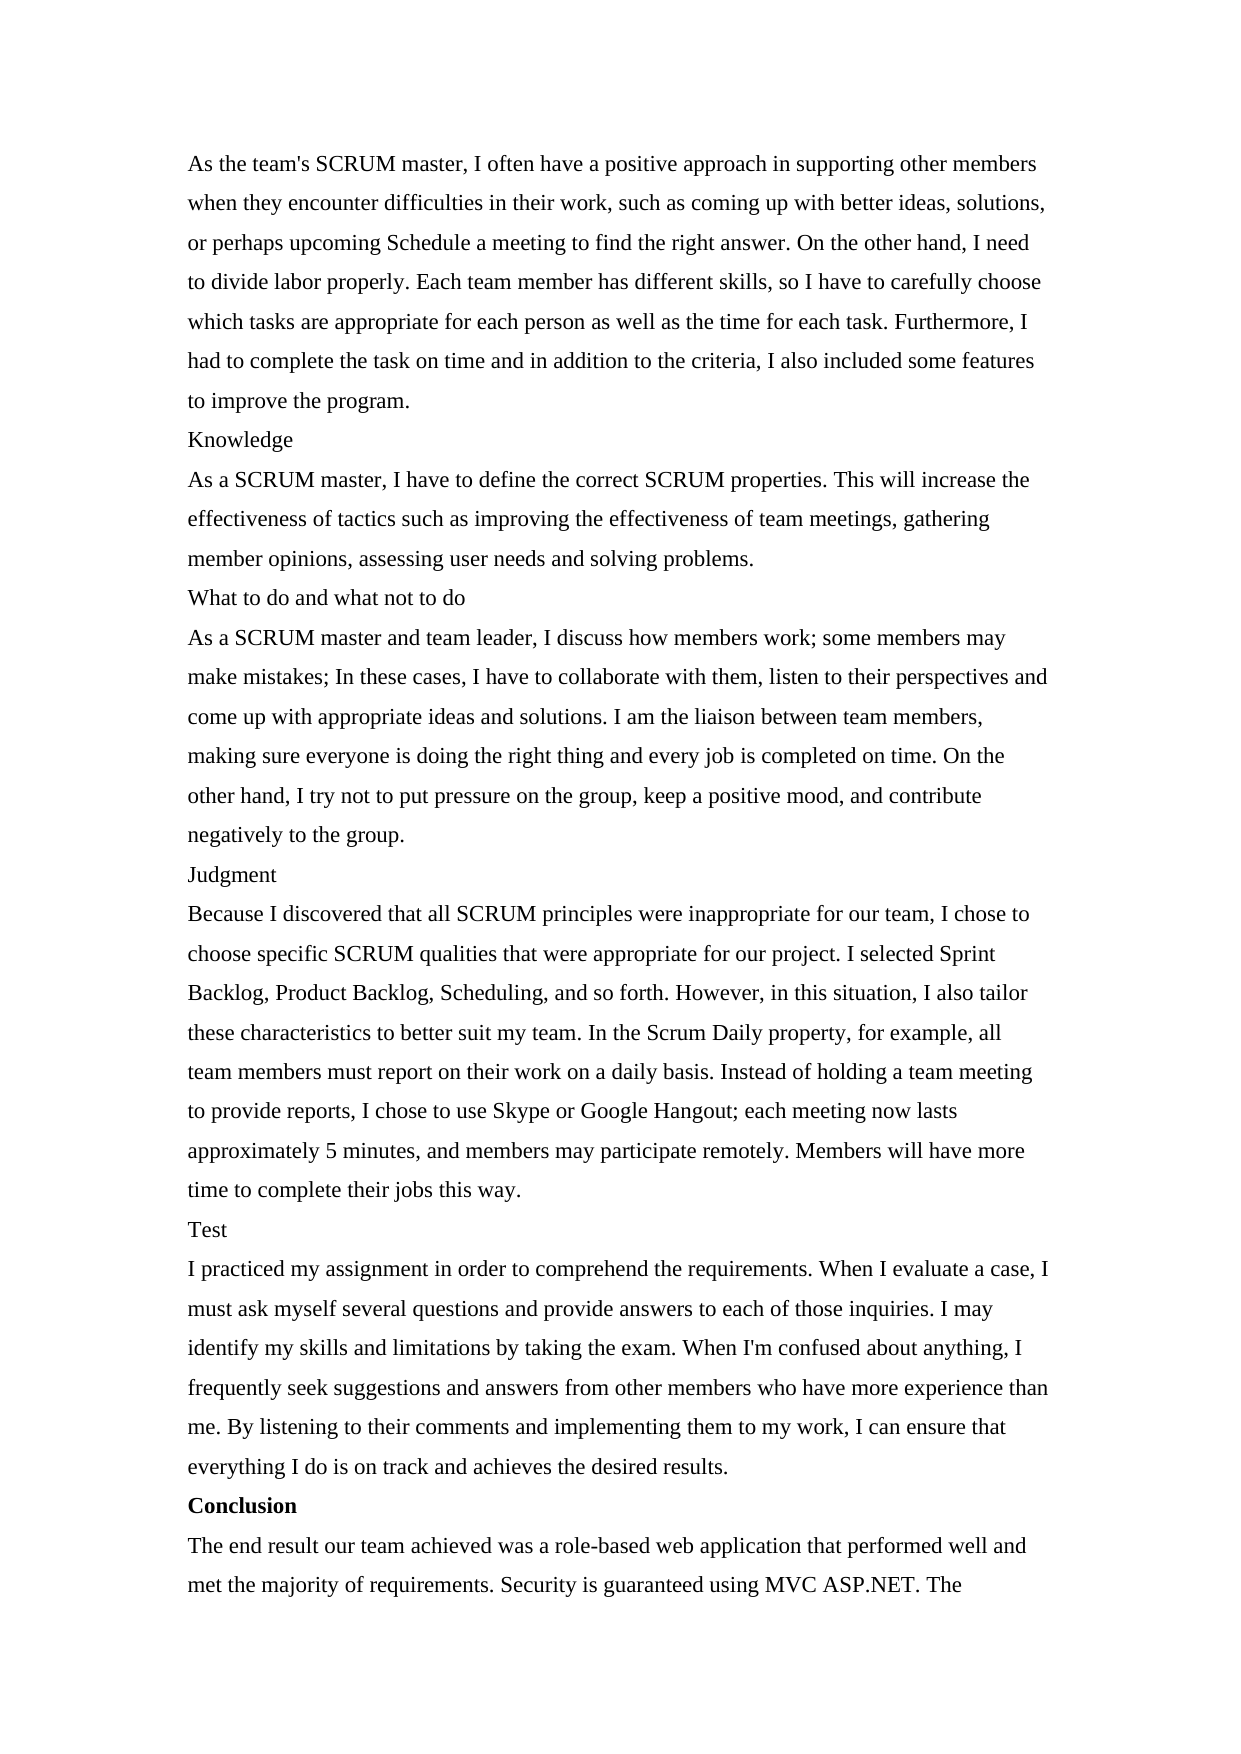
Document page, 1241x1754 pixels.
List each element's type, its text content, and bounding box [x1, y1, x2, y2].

text I practiced my assignment in order to comprehend the requirements. When I evaluate a case, I must ask myself several questions and provide answers to each of those inquiries. I may identify my skills and limitations by taking the exam. When I'm confused about anything, I frequently seek suggestions and answers from other members who have more experience than me. By listening to their comments and implementing them to my work, I can ensure that everything I do is on track and achieves the desired results. [187, 1255, 1053, 1479]
text As a SCRUM master, I have to define the correct SCRUM properties. This will increase the effectiveness of tactics such as improving the effectiveness of team meetings, gathering member opinions, assessing user needs and solving problems. [187, 466, 1053, 571]
text What to do and what not to do [187, 584, 1053, 611]
text As a SCRUM master and team leader, I discuss how members work; some members may make mistakes; In these cases, I have to collaborate with them, listen to their perspectives and come up with appropriate ideas and solutions. I am the liaison between team members, making sure everyone is doing the right thing and every job is completed on time. On the other hand, I try not to put pressure on the group, keep a positive mood, and contribute negatively to the group. [187, 624, 1053, 847]
text Conclusion [187, 1492, 1053, 1519]
text Judgment [187, 861, 1053, 887]
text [187, 1532, 1053, 1598]
text Test [187, 1216, 1053, 1242]
text Knowledge [187, 426, 1053, 453]
text As the team's SCRUM master, I often have a positive approach in supporting other members when they encounter difficulties in their work, such as coming up with better ideas, solutions, or perhaps upcoming Schedule a meeting to find the right answer. On the other hand, I need to divide labor properly. Each team member has different skills, so I have to carefully choose which tasks are appropriate for each person as well as the time for each task. Furthermore, I had to complete the task on time and in addition to the criteria, I also included some features to improve the program. [187, 150, 1053, 413]
text Because I discovered that all SCRUM principles were inappropriate for our team, I chose to choose specific SCRUM qualities that were appropriate for our project. I selected Sprint Backlog, Product Backlog, Scheduling, and so forth. However, in this situation, I also tailor these characteristics to better suit my team. In the Scrum Daily property, for example, all team members must report on their work on a daily basis. Instead of holding a team meeting to provide reports, I chose to use Skype or Google Hangout; each meeting now lasts approximately 5 minutes, and members may participate remotely. Members will have more time to complete their jobs this way. [187, 900, 1053, 1203]
